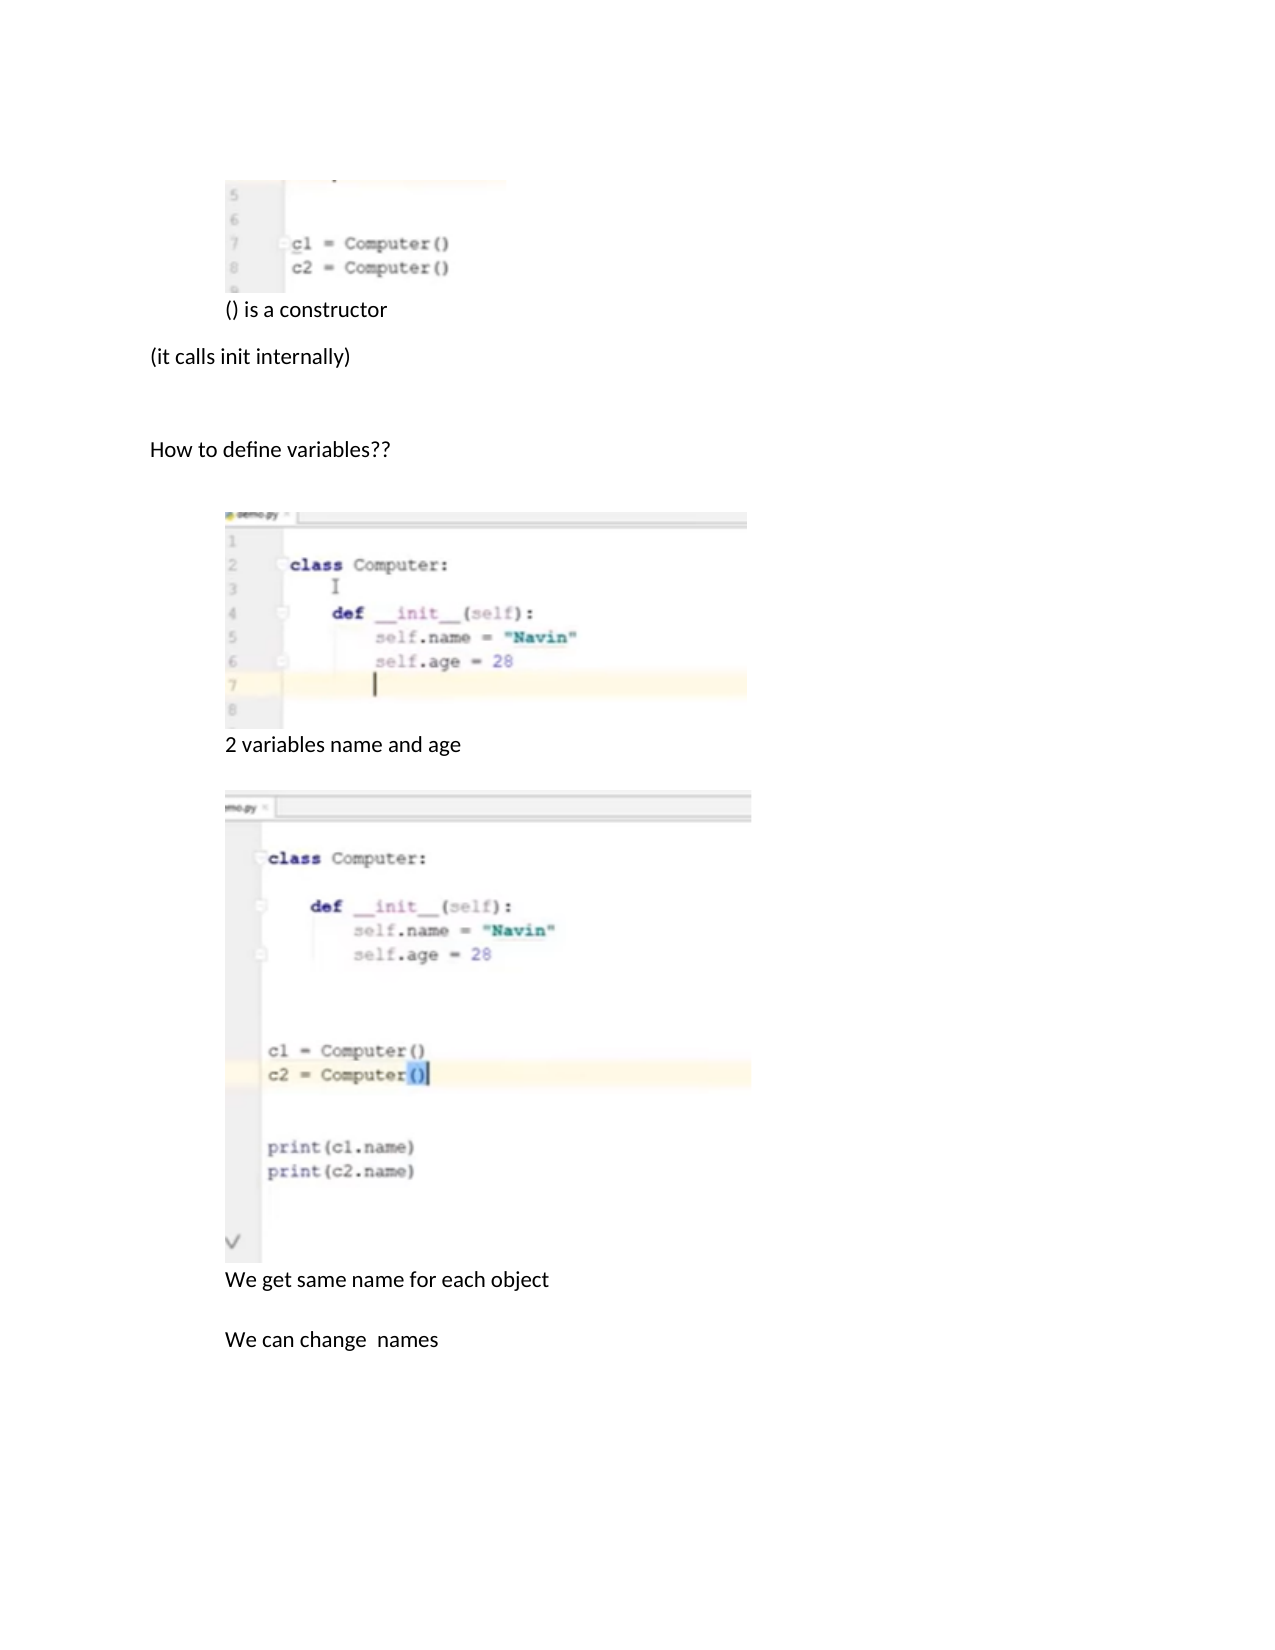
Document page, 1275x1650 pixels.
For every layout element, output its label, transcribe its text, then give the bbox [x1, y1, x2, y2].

text (it calls init internally) [150, 342, 1125, 370]
picture [225, 512, 747, 729]
list () is a constructor [225, 295, 1125, 323]
list We can change names [225, 1325, 1125, 1353]
picture [225, 180, 507, 293]
picture [225, 790, 752, 1263]
text How to define variables?? [150, 436, 1125, 494]
list 2 variables name and age [225, 730, 1125, 758]
list We get same name for each object [225, 1265, 1125, 1293]
